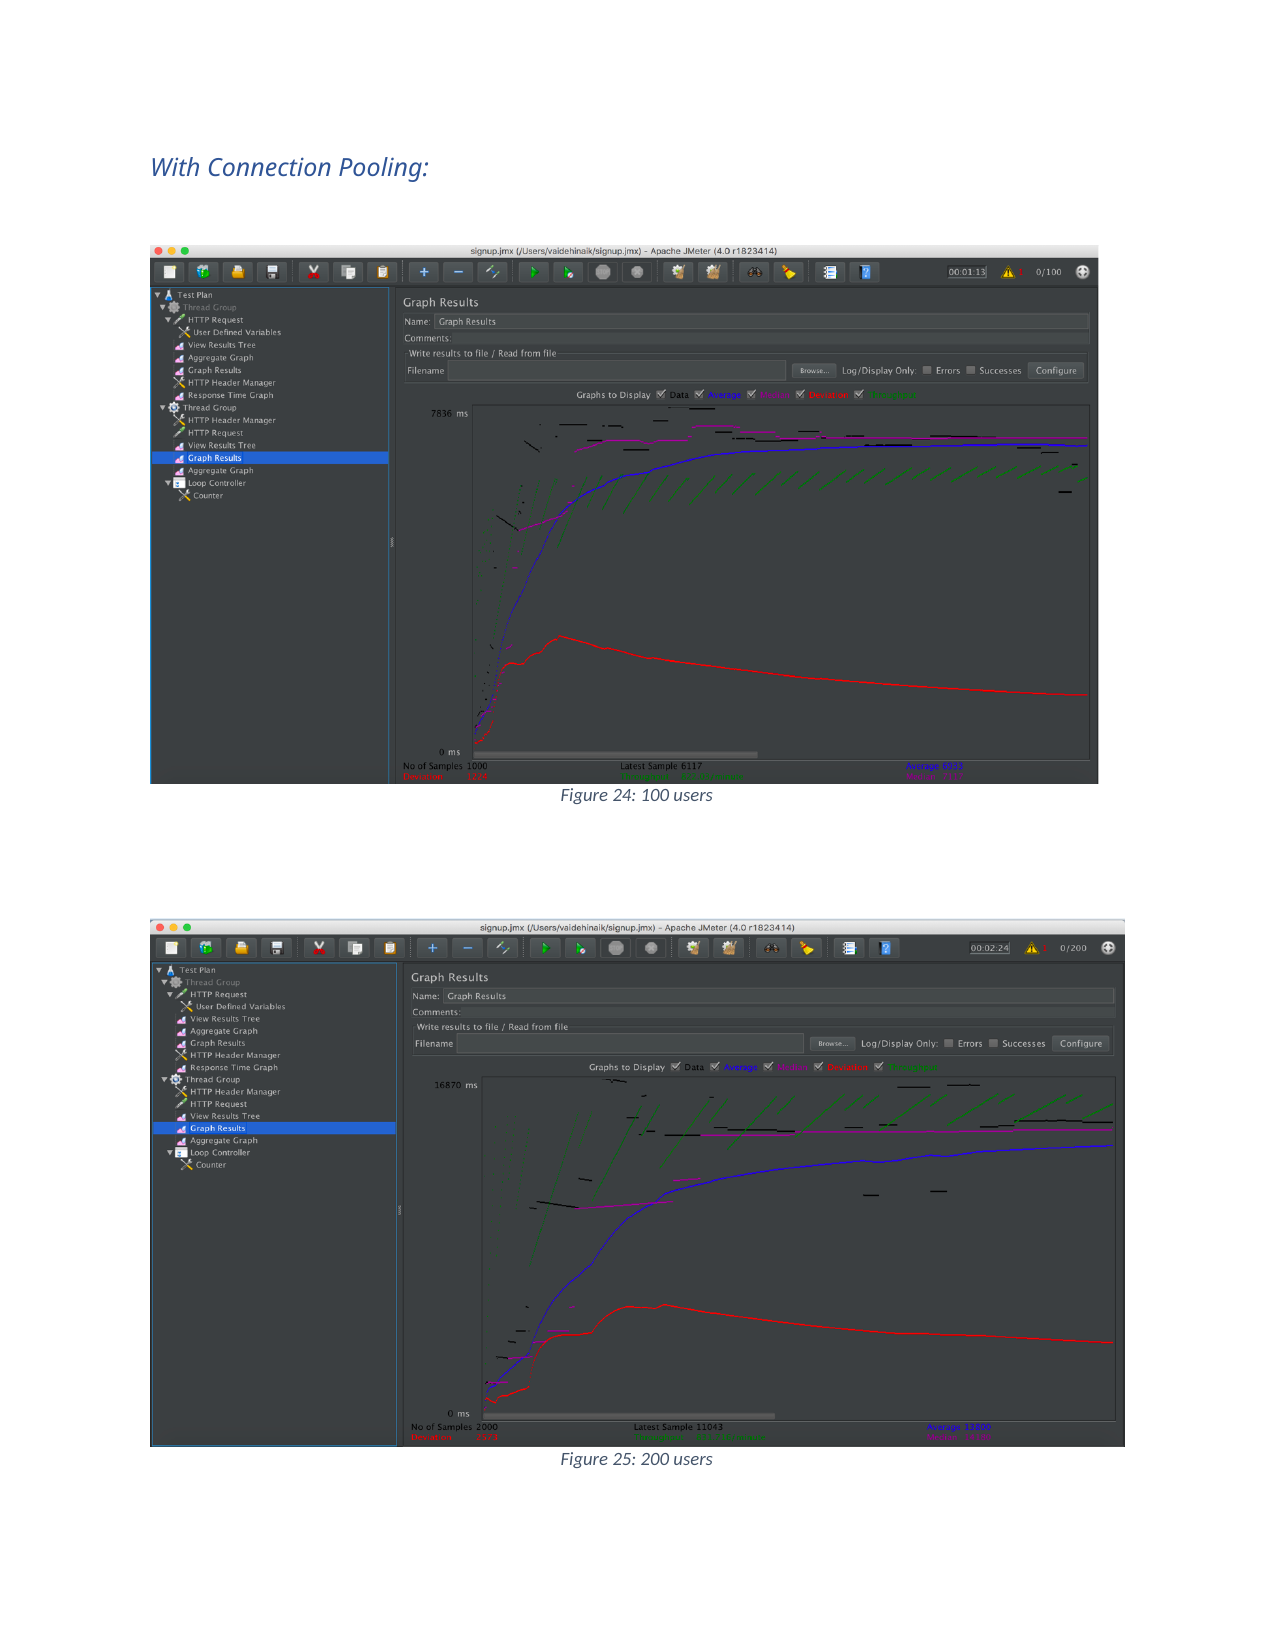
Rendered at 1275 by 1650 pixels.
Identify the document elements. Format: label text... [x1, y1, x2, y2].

picture [150, 245, 1099, 784]
subtitle With Connection Pooling: [150, 150, 1125, 184]
text Figure 24: 100 users [150, 783, 1125, 806]
picture [150, 918, 1125, 1447]
text Figure 25: 200 users [150, 1447, 1125, 1470]
